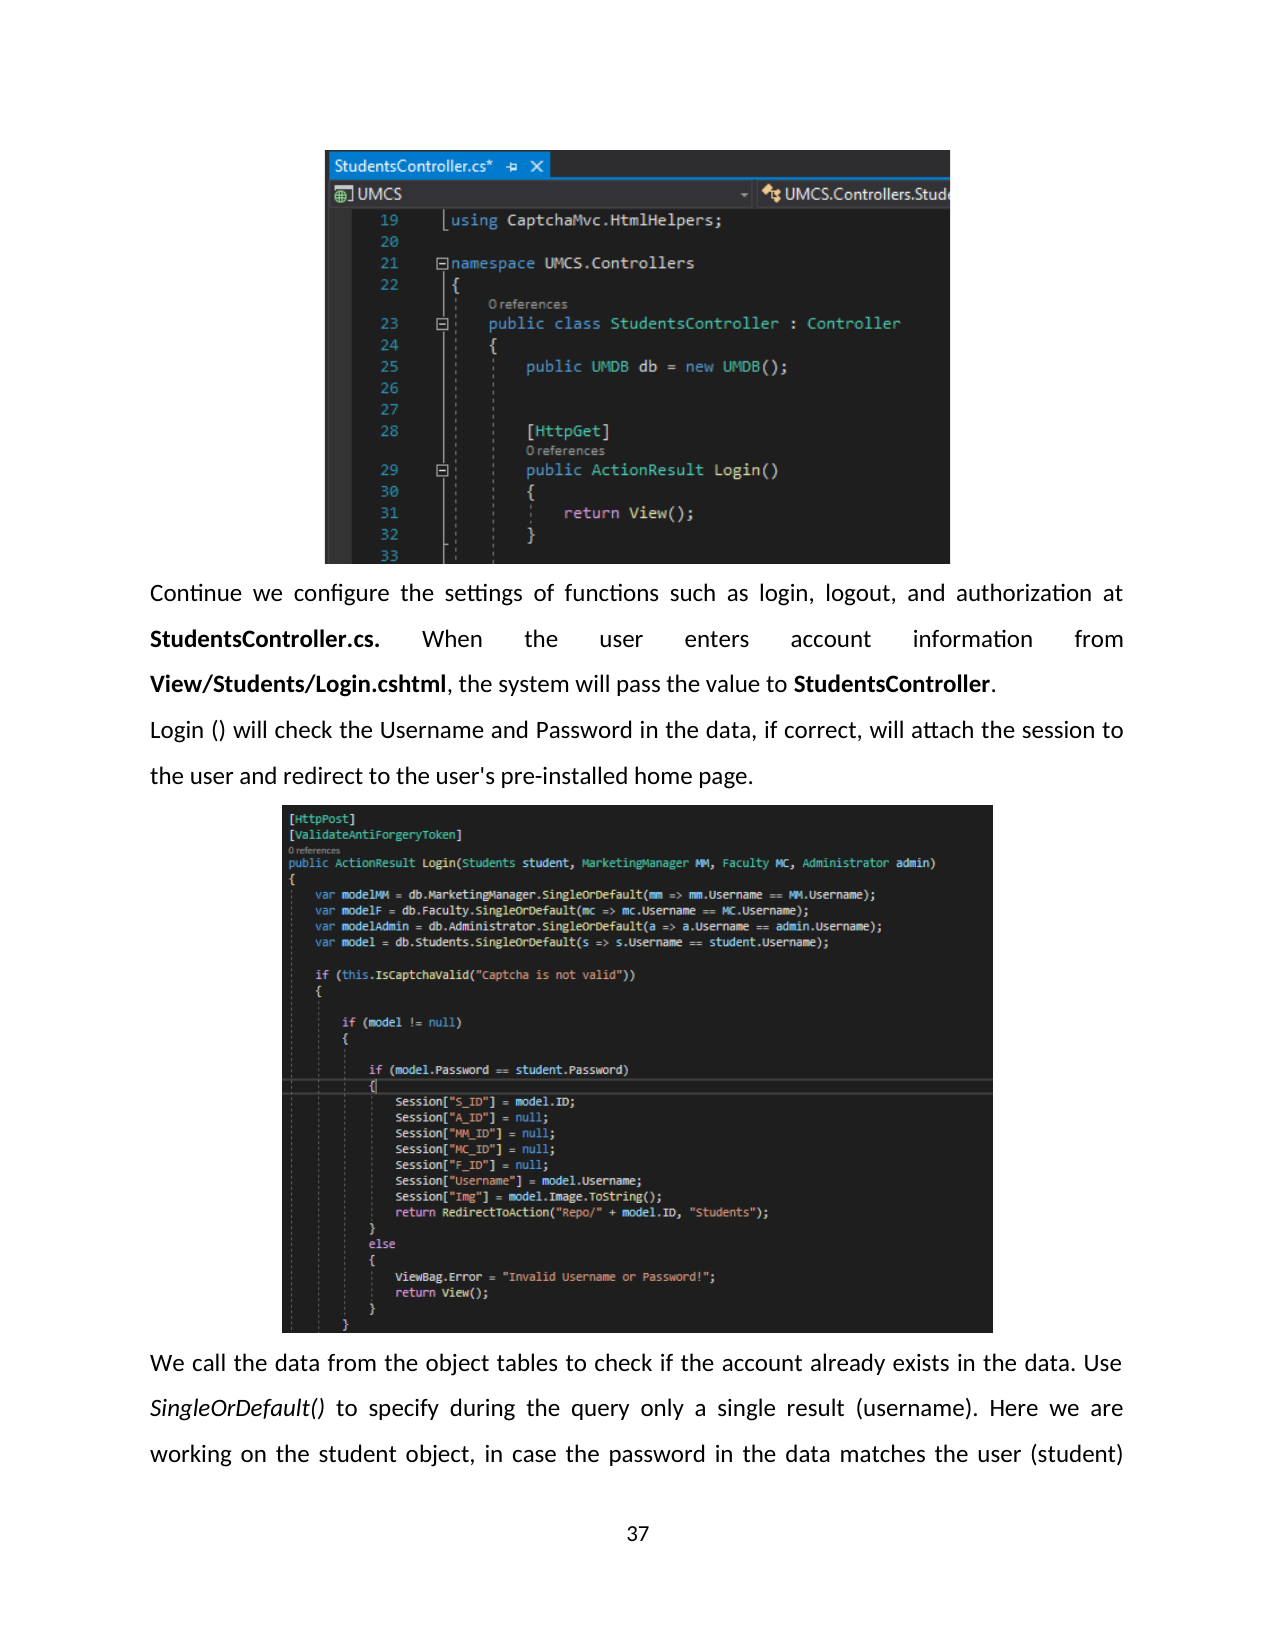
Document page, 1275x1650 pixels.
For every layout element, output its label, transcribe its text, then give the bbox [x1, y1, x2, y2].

text Continue we configure the settings of functions such as login, logout, and authorization at StudentsController.cs. When the user enters account information from View/Students/Login.cshtml, the system will pass the value to StudentsController. [150, 577, 1125, 699]
text Login () will check the Username and Password in the data, if correct, will attach the session to the user and redirect to the user's pre-installed home page. [150, 714, 1125, 791]
picture [282, 805, 993, 1333]
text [150, 1347, 1125, 1469]
picture [324, 150, 951, 564]
